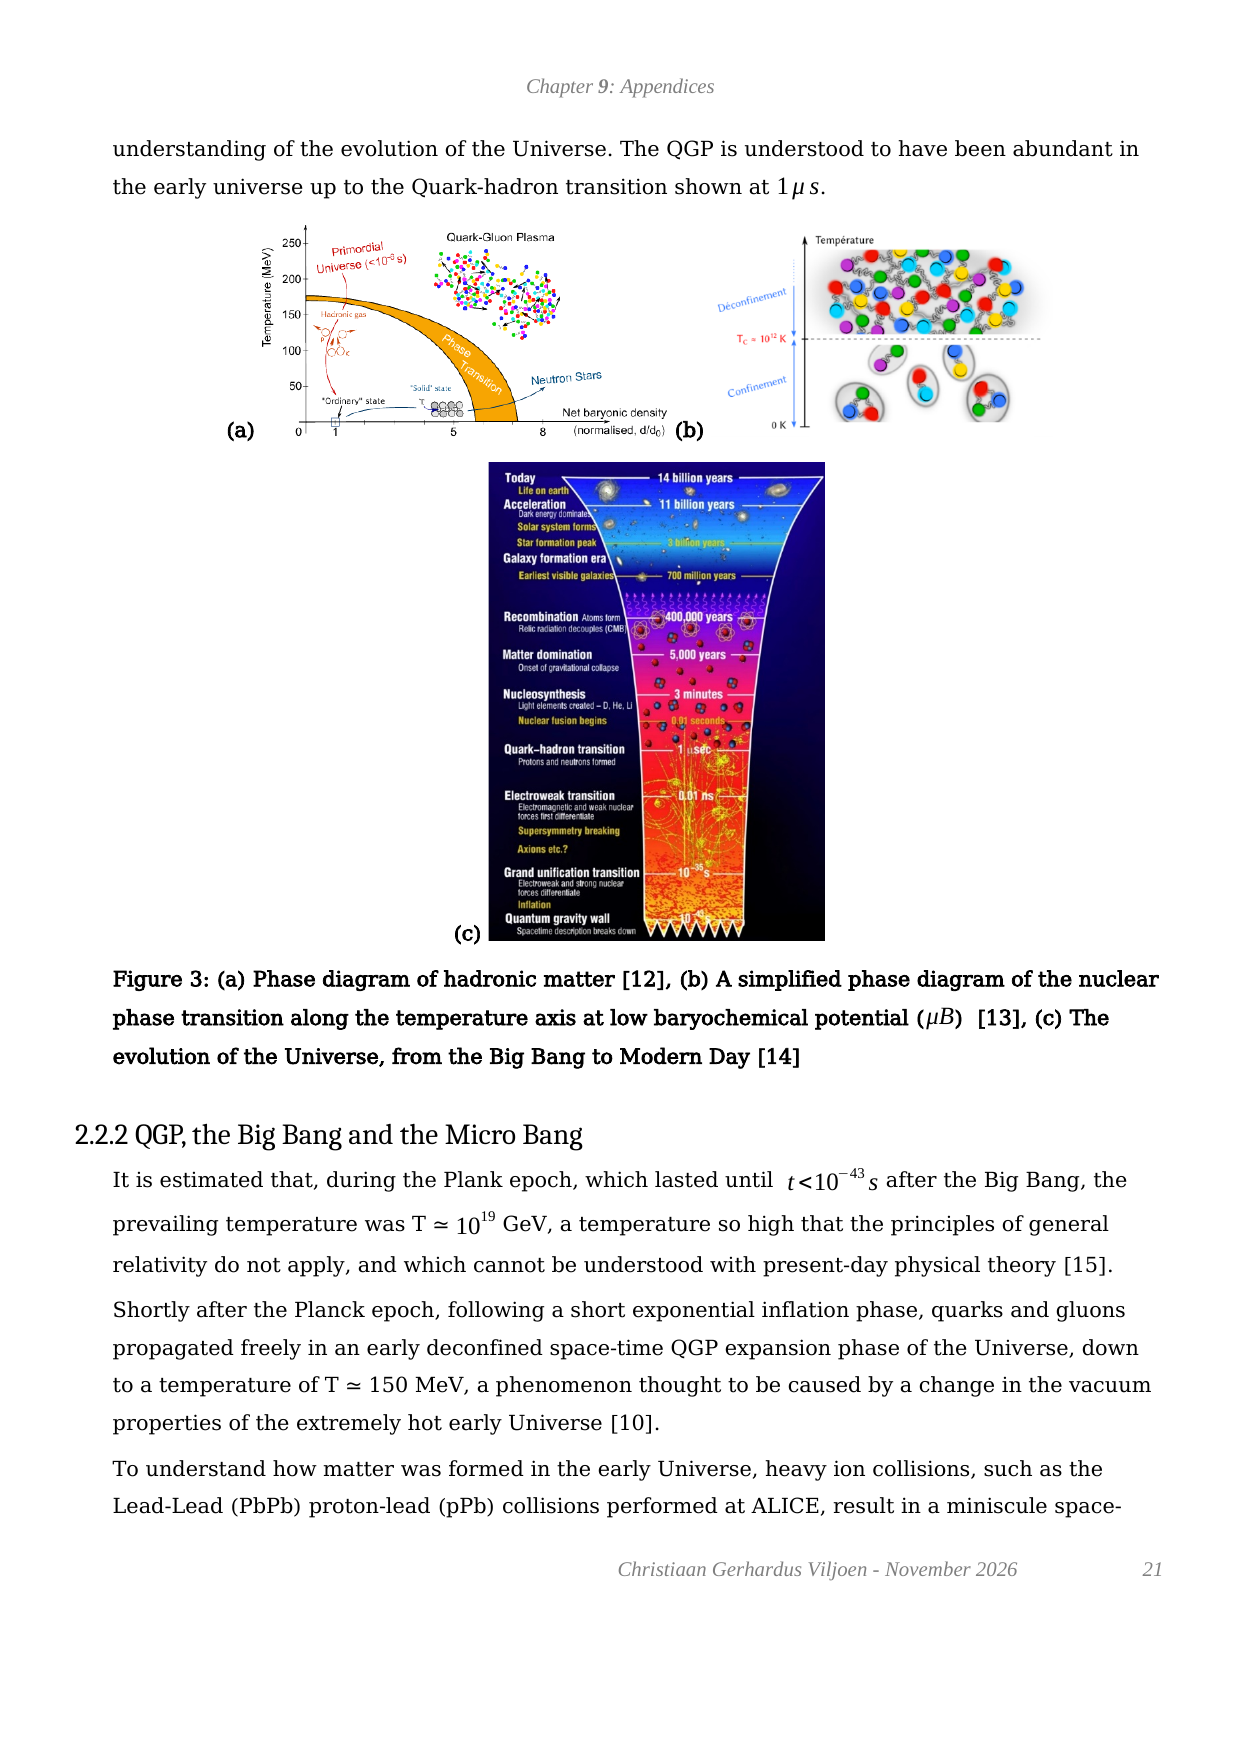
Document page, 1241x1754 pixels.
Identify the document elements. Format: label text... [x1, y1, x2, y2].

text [112, 1456, 1165, 1518]
picture [262, 225, 668, 437]
picture [711, 221, 1053, 437]
picture [488, 462, 825, 941]
subtitle QGP, the Big Bang and the Micro Bang [75, 1118, 1165, 1152]
text Shortly after the Planck epoch, following a short exponential inflation phase, quarks and gluons propagated freely in an early deconfined space-time QGP expansion phase of the Universe, down to a temperature of T ≃ 150 MeV, a phenomenon thought to be caused by a change in the vacuum properties of the extremely hot early Universe . [112, 1297, 1165, 1435]
text It is estimated that, during the Plank epoch, which lasted until after the Big Bang, the prevailing temperature was T ≃ GeV, a temperature so high that the principles of general relativity do not apply, and which cannot be understood with present-day physical theory . [112, 1164, 1165, 1276]
text Figure 3: (a) Phase diagram of hadronic matter , (b) A simplified phase diagram of the nuclear phase transition along the temperature axis at low baryochemical potential () , (c) The evolution of the Universe, from the Big Bang to Modern Day [112, 966, 1165, 1068]
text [112, 135, 1165, 201]
